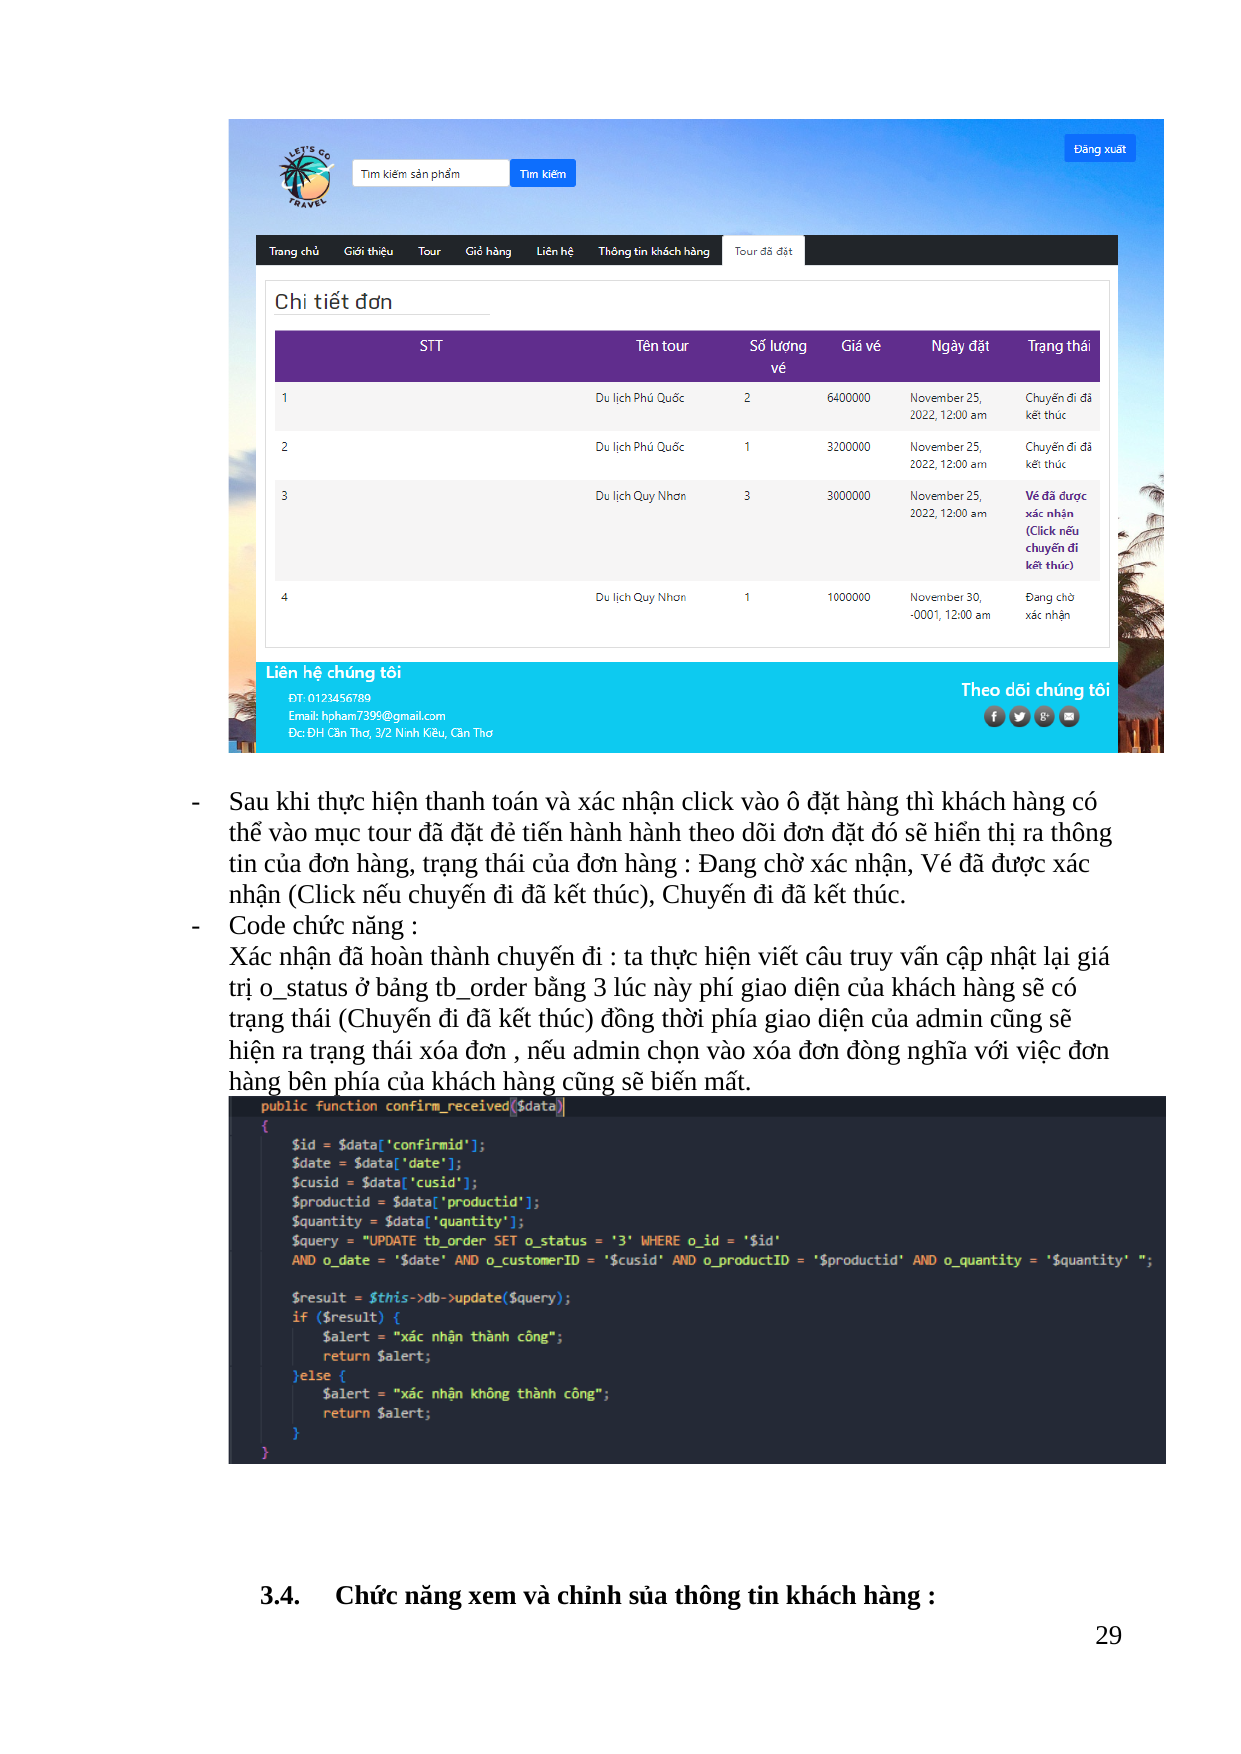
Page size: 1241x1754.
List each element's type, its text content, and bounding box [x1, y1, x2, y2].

list Xác nhận đã hoàn thành chuyến đi : ta thực hiện viết câu truy vấn cập nhật lại giá trị o_status ở bảng tb_order bằng 3 lúc này phí giao diện của khách hàng sẽ có trạng thái (Chuyến đi đã kết thúc) đồng thời phía giao diện của admin cũng sẽ hiện ra trạng thái xóa đơn , nếu admin chọn vào xóa đơn đòng nghĩa với việc đơn hàng bên phía của khách hàng cũng sẽ biến mất. [228, 940, 1122, 1096]
list Sau khi thực hiện thanh toán và xác nhận click vào ô đặt hàng thì khách hàng có thể vào mục tour đã đặt đẻ tiến hành hành theo dõi đơn đặt đó sẽ hiển thị ra thông tin của đơn hàng, trạng thái của đơn hàng : Đang chờ xác nhận, Vé đã được xác nhận (Click nếu chuyến đi đã kết thúc), Chuyến đi đã kết thúc. [191, 784, 1122, 909]
list Code chức năng : [191, 909, 1122, 940]
picture [228, 1096, 1166, 1464]
picture [228, 119, 1166, 754]
list Chức năng xem và chỉnh sủa thông tin khách hàng : [260, 1579, 1122, 1610]
